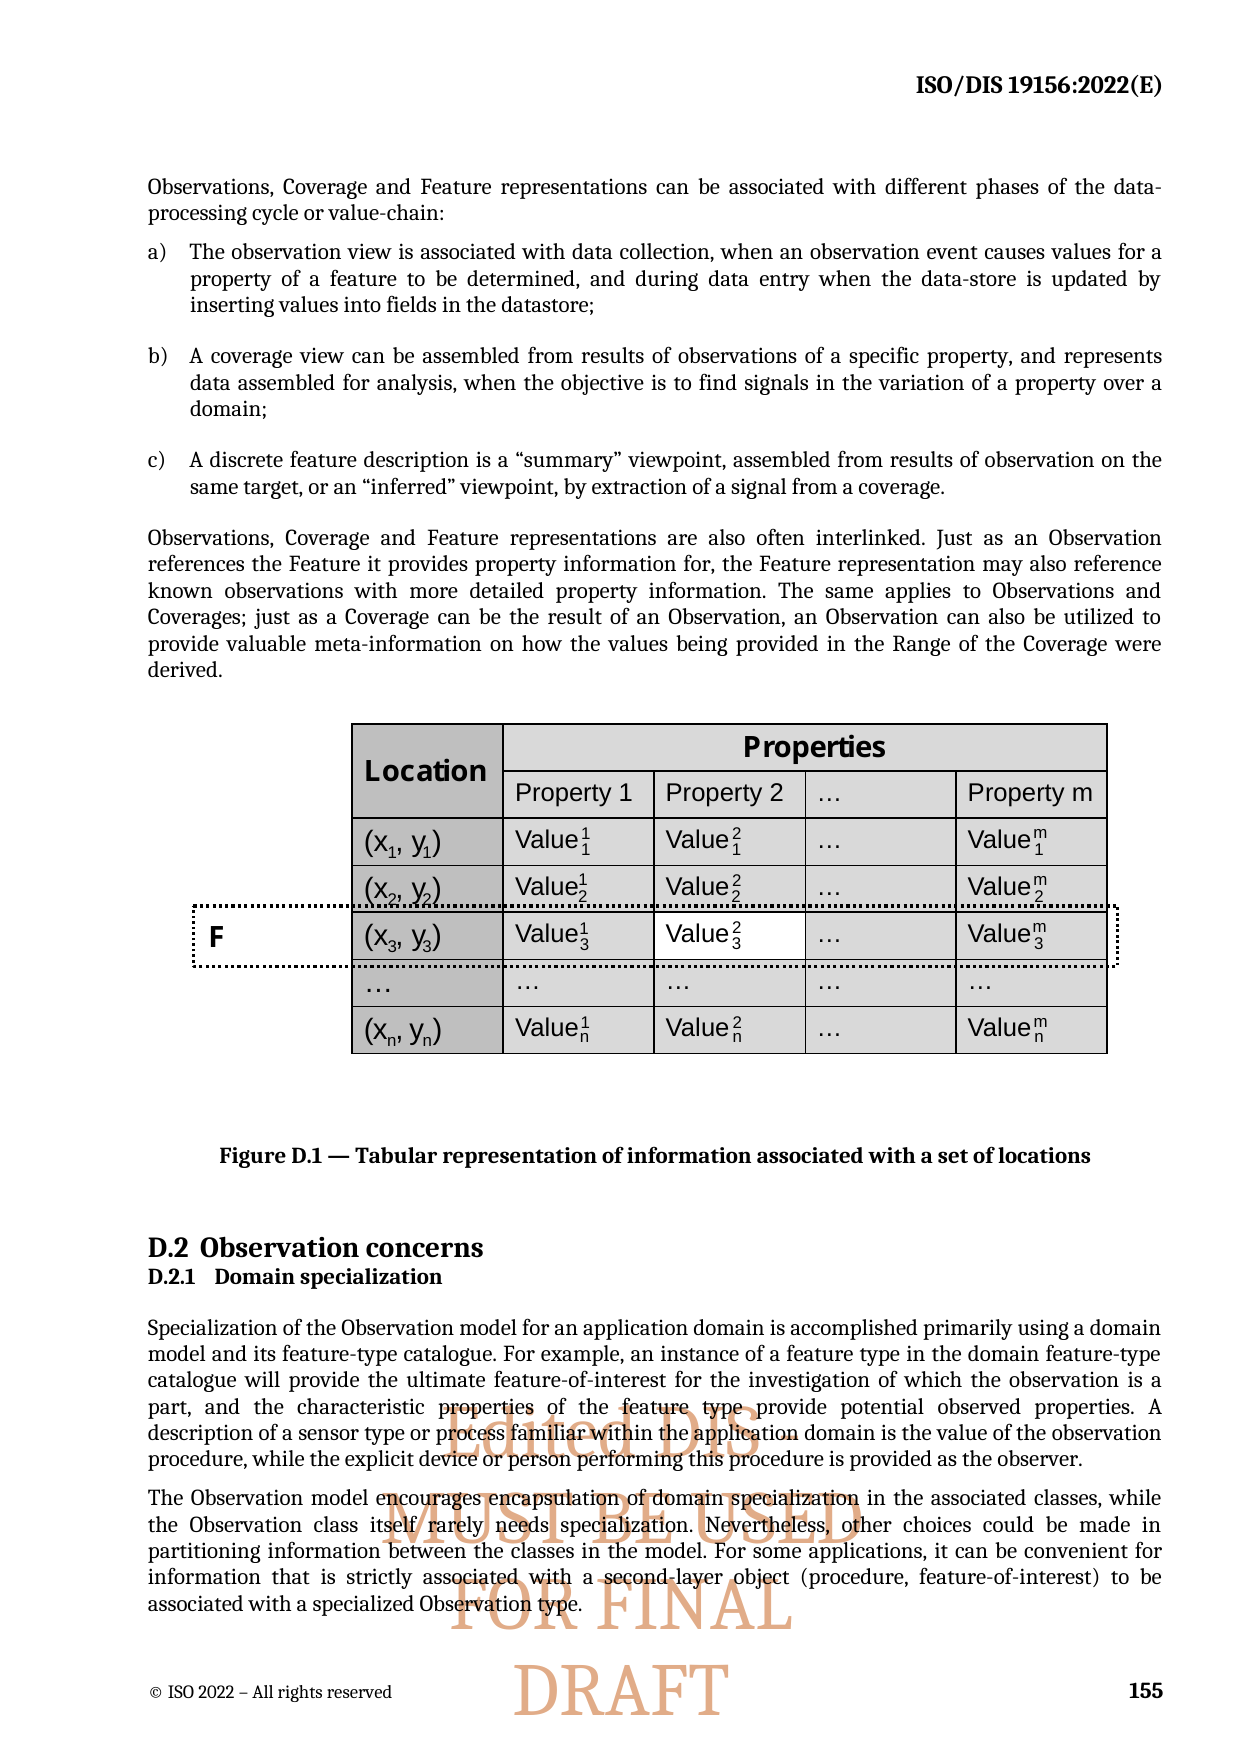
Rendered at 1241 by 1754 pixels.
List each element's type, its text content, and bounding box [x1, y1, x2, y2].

list a) The observation view is associated with data collection, when an observation event causes values for a property of a feature to be determined, and during data entry when the data-store is updated by inserting values into fields in the datastore; [148, 239, 1163, 318]
text Domain specialization [148, 1263, 1163, 1289]
text Observations, Coverage and Feature representations are also often interlinked. Just as an Observation references the Feature it provides property information for, the Feature representation may also reference known with more detailed property information. The same applies to Observations and Coverages; just as a Coverage can be the result of an Observation, an Observation can also be utilized to provide valuable meta-information on how the values being provided in the Range of the Coverage were derived. [148, 525, 1163, 683]
list b) A coverage view can be assembled from results of observations of a specific property, and represents data assembled for analysis, when the objective is to find signals in the variation of a property over a domain; [148, 343, 1163, 422]
list c) A discrete feature description is a “summary” viewpoint, assembled from results of observation on the same target, or an “inferred” viewpoint, by extraction of a signal from a coverage. [148, 447, 1163, 500]
text Observation concerns [148, 1235, 1163, 1263]
text The model encourages encapsulation of domain specialization in the associated classes, while the class itself rarely needs specialization. Nevertheless, other choices could be made in partitioning information between the classes in the model. For some applications, it be convenient for information that is strictly associated with a second-layer object (procedure, feature-of-interest) to be associated with a specialized type. [148, 1485, 1163, 1617]
text Observations, Coverage and Feature representations be associated with different phases of the data-processing cycle or value-chain: [148, 174, 1163, 227]
text Specialization of the model for an application domain is accomplished primarily using a domain model and its feature-type catalogue. For example, an instance of a feature type in the domain feature-type catalogue will provide the ultimate feature-of-interest for the investigation of which the observation is a part, and the characteristic properties of the feature type provide potential observed properties. A description of a sensor type or process familiar within the application domain is the value of the observation procedure, while the explicit device or person performing this procedure is provided as the observer. [148, 1314, 1163, 1472]
title Figure D.1 — Tabular representation of information associated with a set of locations [148, 1143, 1163, 1169]
